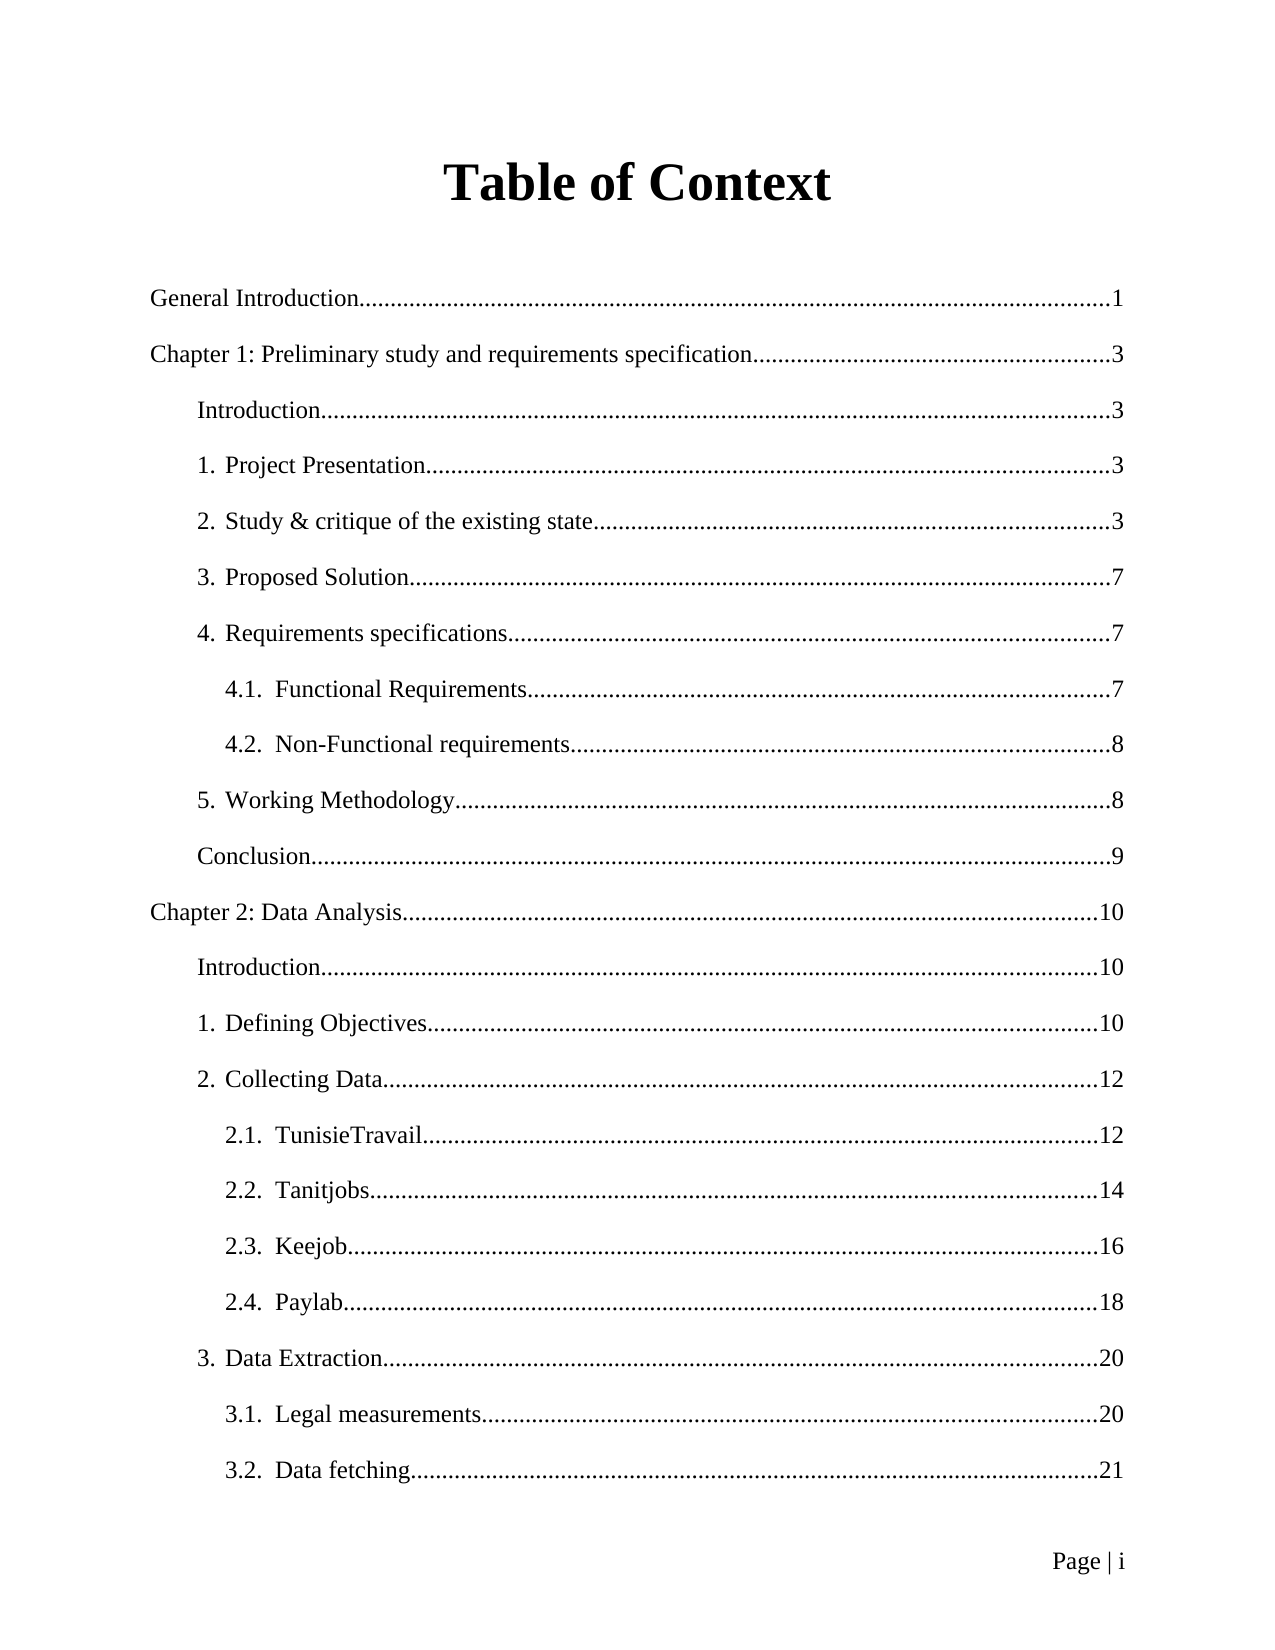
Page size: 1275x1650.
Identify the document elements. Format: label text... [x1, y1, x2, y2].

title Table of Context [150, 150, 1125, 212]
